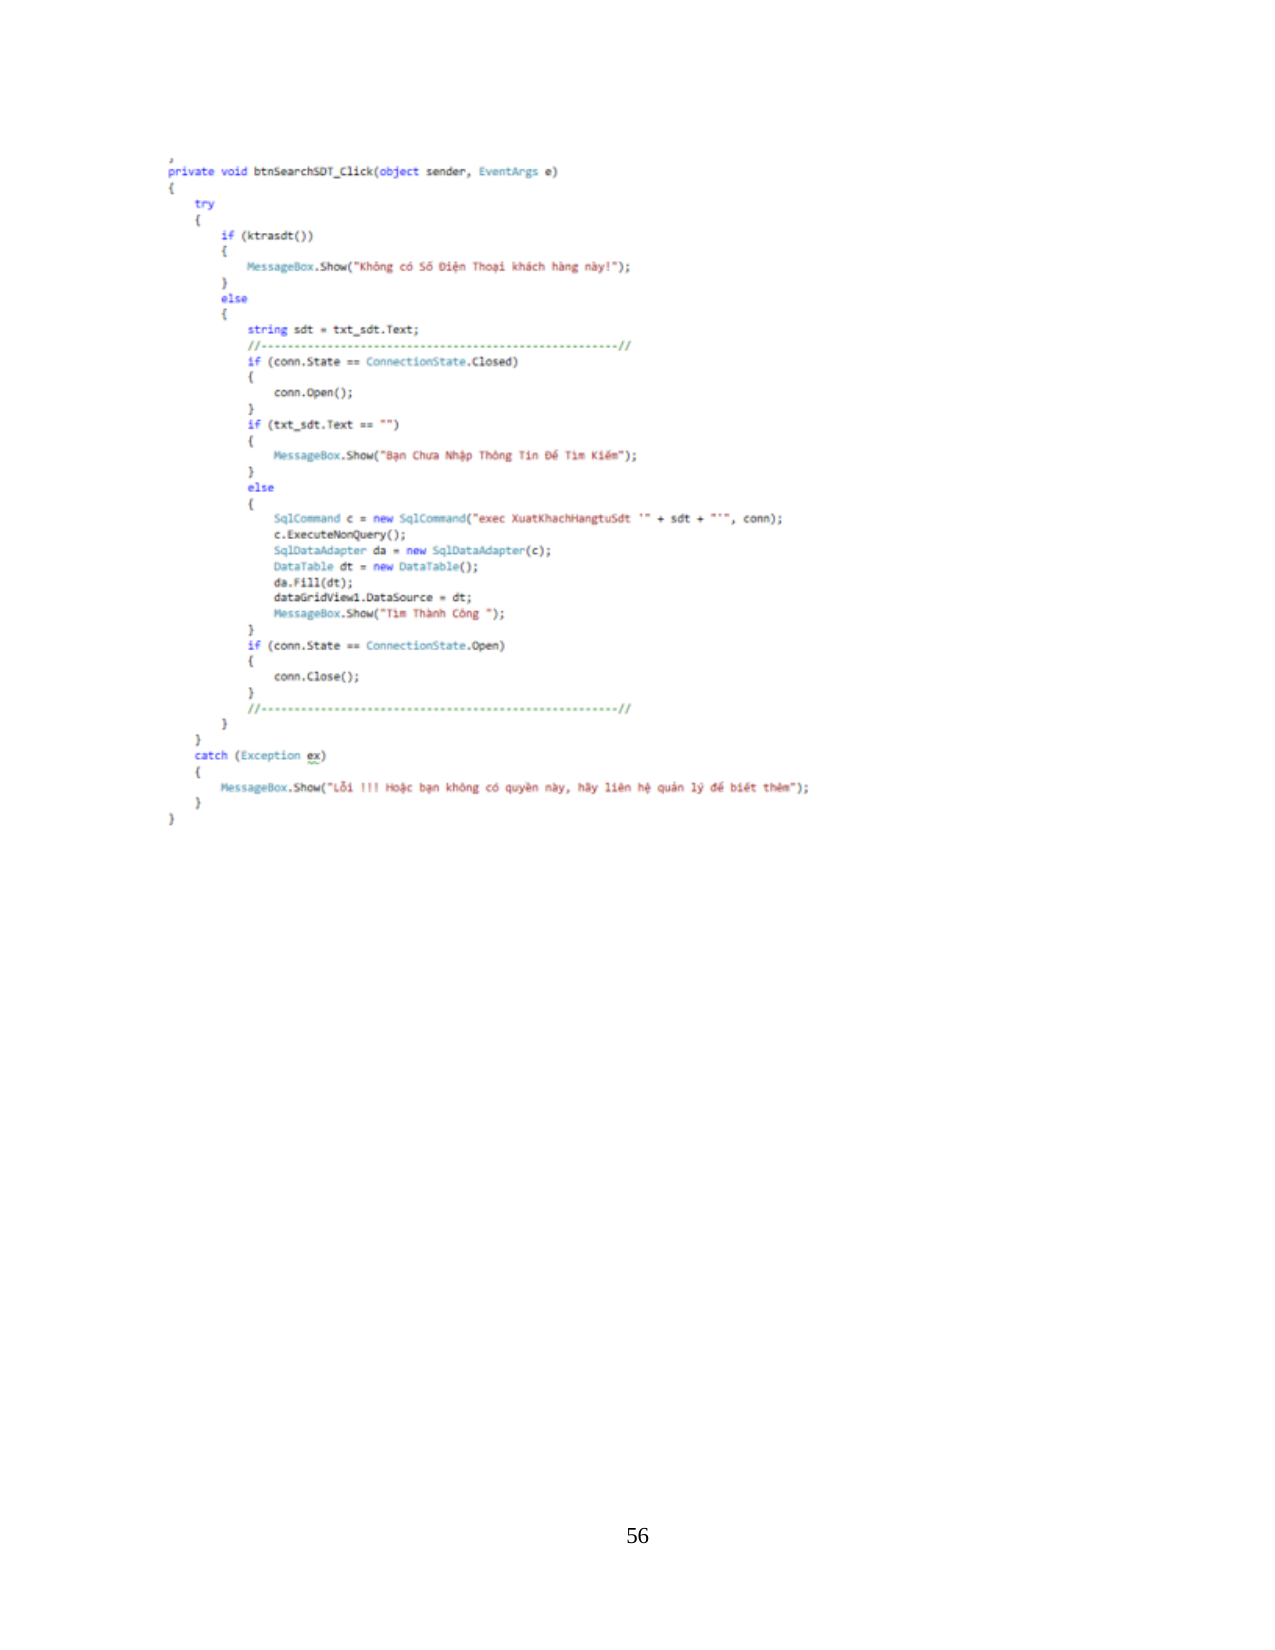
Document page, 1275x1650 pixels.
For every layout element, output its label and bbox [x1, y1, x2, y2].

picture [150, 150, 869, 849]
